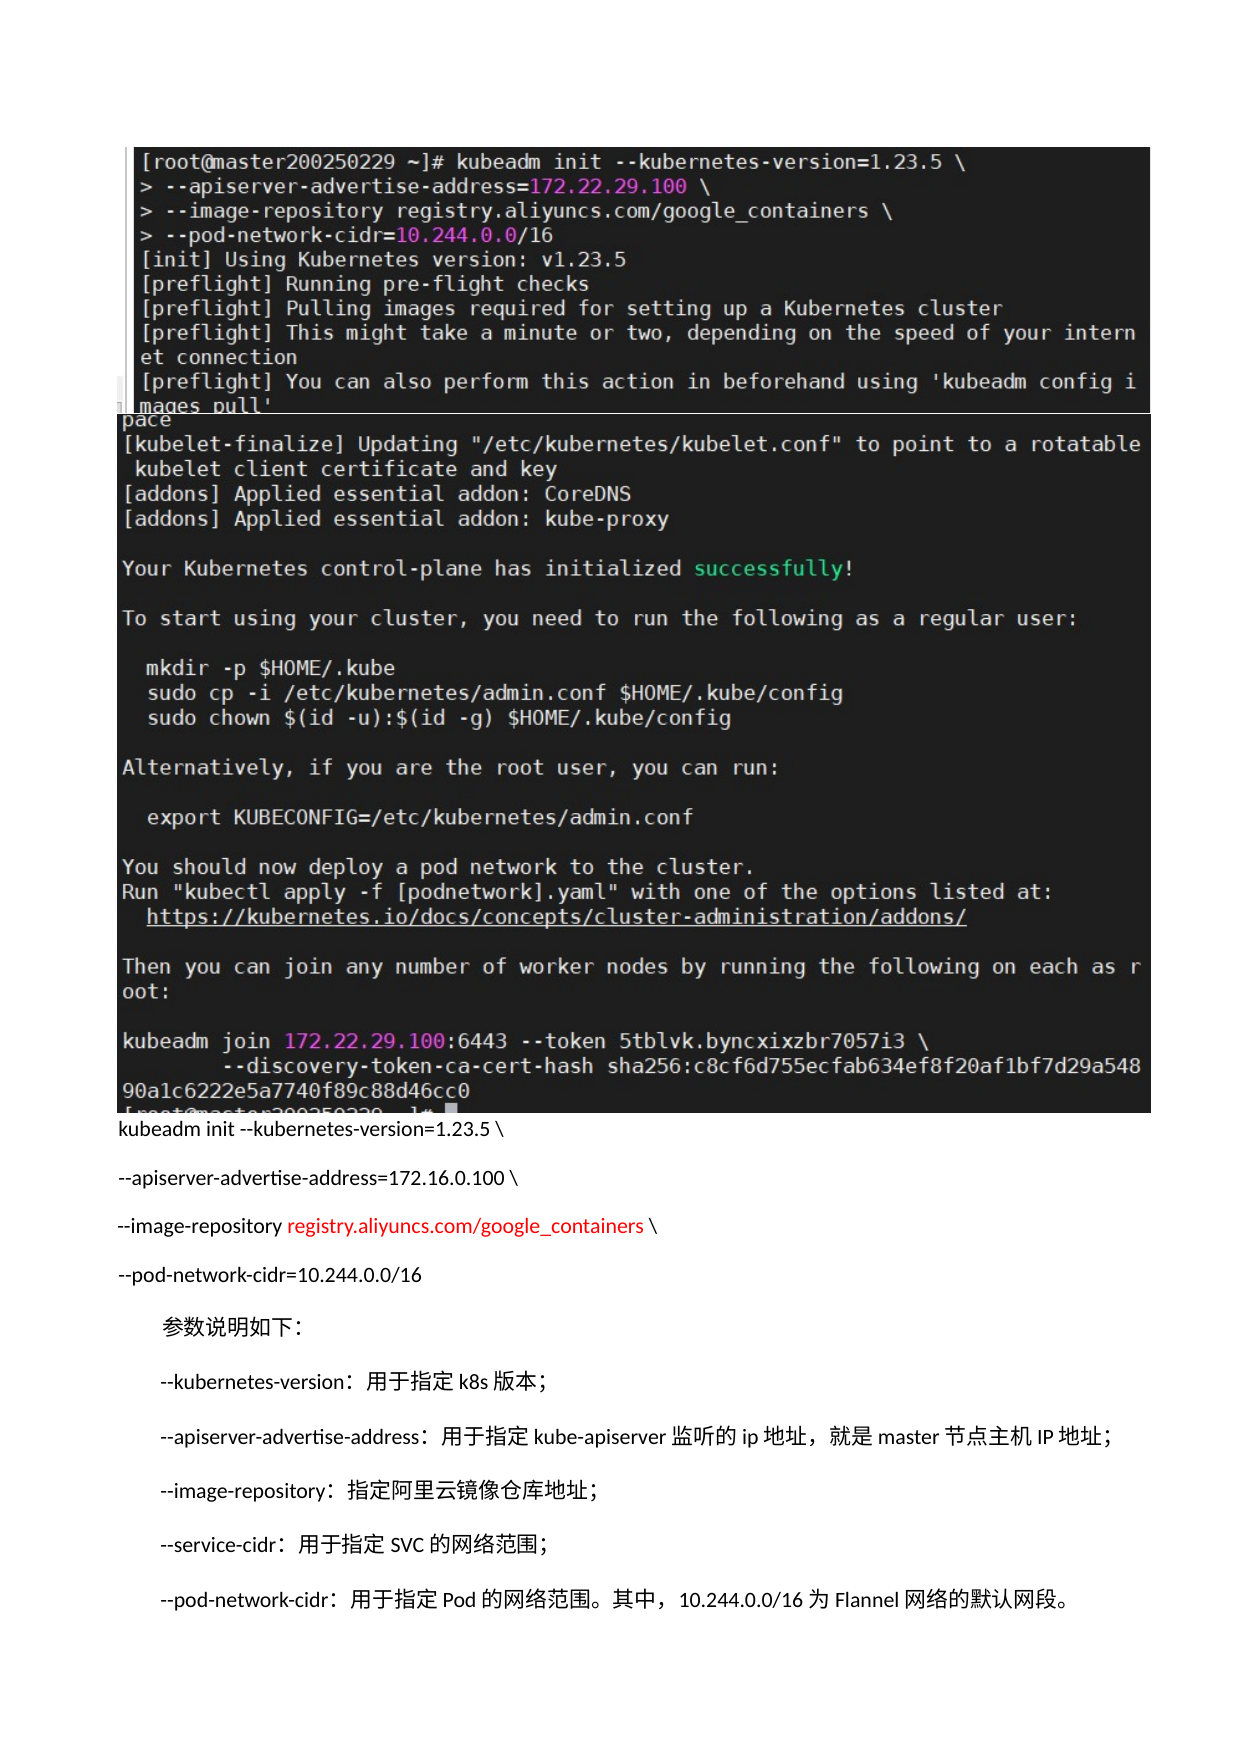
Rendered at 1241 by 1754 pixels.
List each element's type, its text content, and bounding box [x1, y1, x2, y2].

text --pod-network-cidr：用于指定 Pod 的网络范围。其中，10.244.0.0/16 为 Flannel 网络的默认网段。 [160, 1582, 1141, 1613]
text kubeadm init --kubernetes-version=1.23.5 \ [118, 1115, 1141, 1142]
text --apiserver-advertise-address=172.16.0.100 \ [118, 1164, 1141, 1190]
text 参数说明如下： [162, 1310, 1135, 1341]
text --image-repository：指定阿里云镜像仓库地址； [160, 1473, 1141, 1505]
text --image-repository registry.aliyuncs.com/google_containers \ [117, 1212, 1141, 1239]
picture [117, 147, 1150, 413]
text --kubernetes-version：用于指定 k8s 版本； [160, 1364, 1141, 1396]
text --apiserver-advertise-address：用于指定 kube-apiserver 监听的 ip 地址，就是 master 节点主机 IP 地址； [160, 1419, 1141, 1450]
picture [117, 414, 1151, 1113]
text --pod-network-cidr=10.244.0.0/16 [118, 1261, 1141, 1288]
text --service-cidr：用于指定 SVC 的网络范围； [160, 1527, 1141, 1559]
